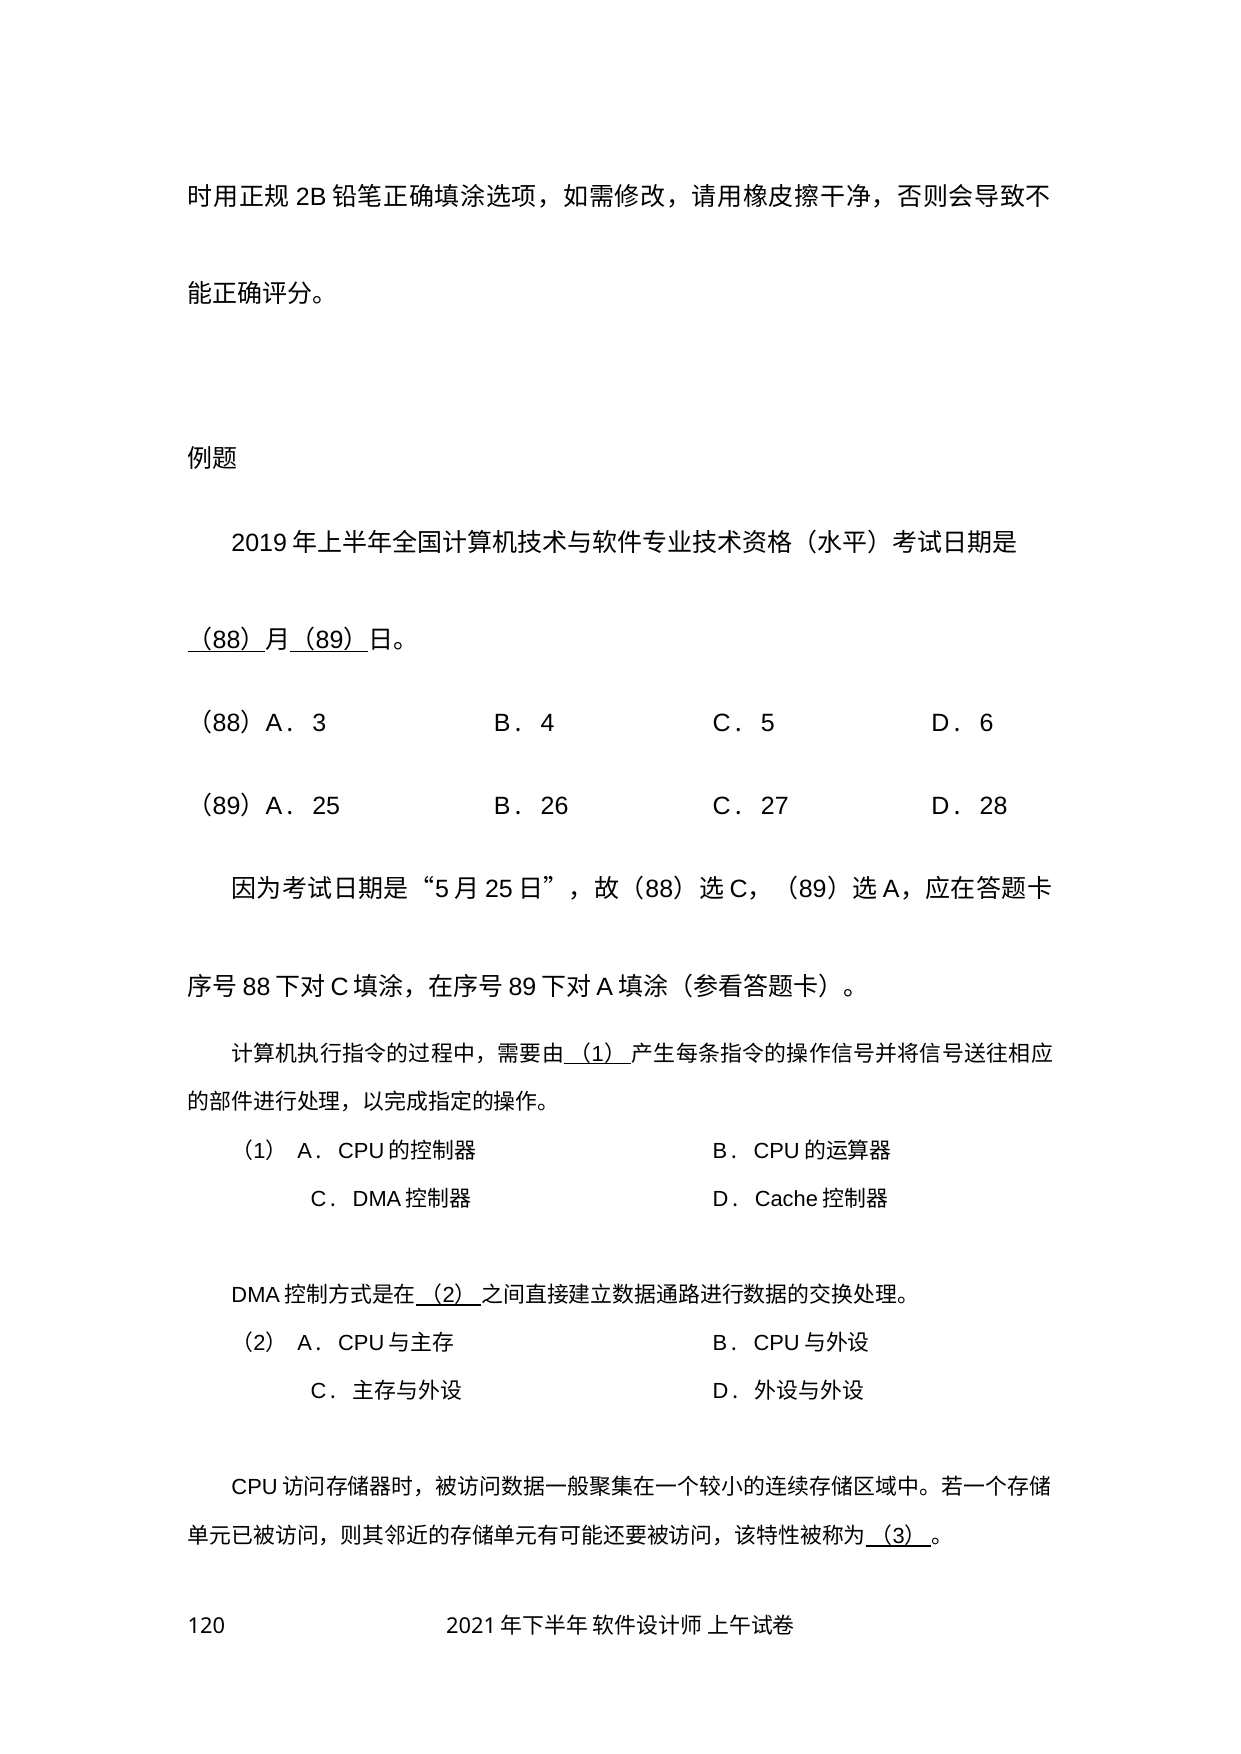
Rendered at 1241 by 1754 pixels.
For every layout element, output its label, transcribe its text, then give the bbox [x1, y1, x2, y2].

text （89）A. 25 B. 26 C. 27 D. 28 [187, 771, 1053, 836]
text CPU访问存储器时，被访问数据一般聚集在一个较小的连续存储区域中。若一个存储单元已被访问，则其邻近的存储单元有可能还要被访问，该特性被称为 （3） 。 [187, 1469, 1053, 1550]
text 计算机执行指令的过程中，需要由 （1） 产生每条指令的操作信号并将信号送往相应的部件进行处理，以完成指定的操作。 [187, 1035, 1053, 1116]
text C. 主存与外设 D. 外设与外设 [187, 1373, 1053, 1406]
text C. DMA控制器 D. Cache控制器 [187, 1181, 1053, 1213]
text DMA控制方式是在 （2） 之间直接建立数据通路进行数据的交换处理。 [187, 1276, 1053, 1309]
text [187, 162, 1053, 324]
text （1） A. CPU的控制器 B. CPU的运算器 [187, 1132, 1053, 1165]
text （88）A. 3 B. 4 C. 5 D. 6 [187, 688, 1053, 753]
text （2） A. CPU与主存 B. CPU与外设 [187, 1325, 1053, 1357]
text 例题 [187, 424, 1053, 489]
text 因为考试日期是“5月25日”，故（88）选C，（89）选A，应在答题卡序号88下对C填涂，在序号89下对A填涂（参看答题卡）。 [187, 854, 1053, 1017]
text 2019年上半年全国计算机技术与软件专业技术资格（水平）考试日期是（88）月（89）日。 [187, 508, 1053, 670]
